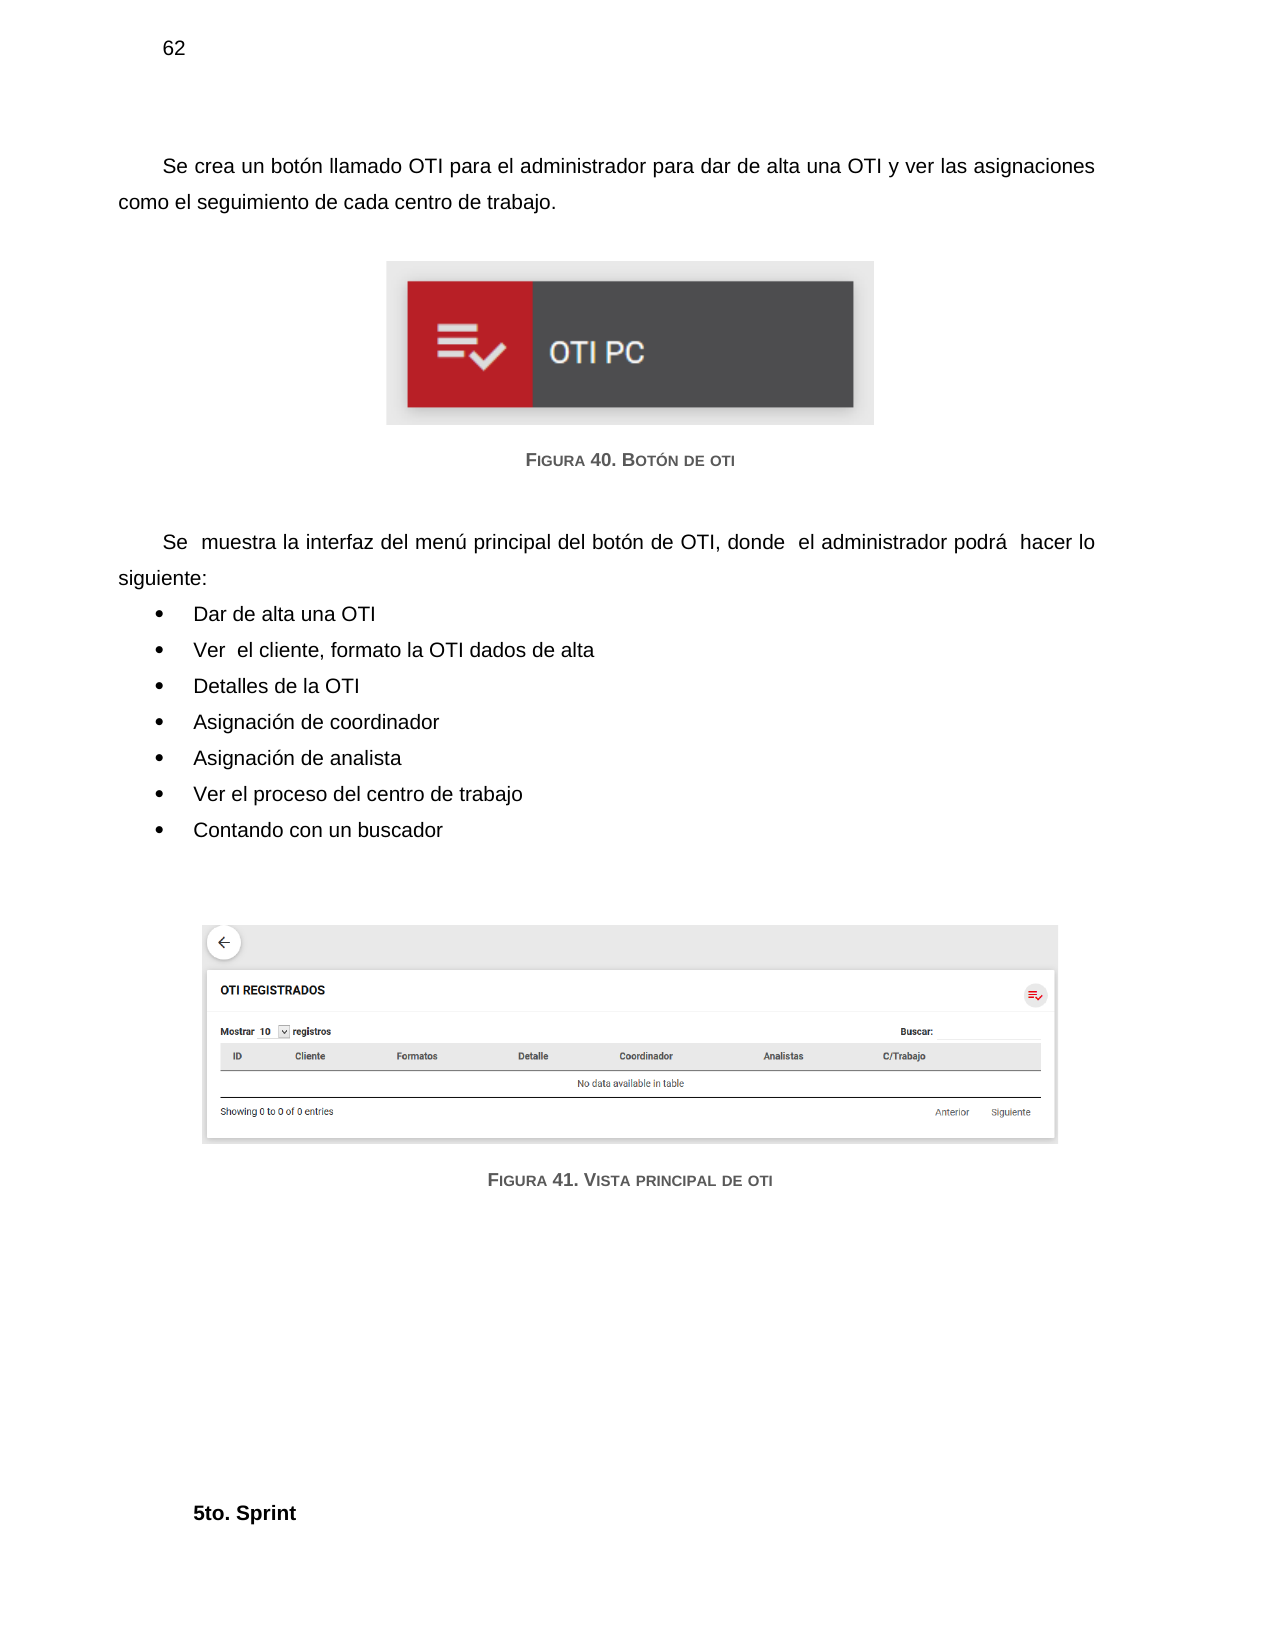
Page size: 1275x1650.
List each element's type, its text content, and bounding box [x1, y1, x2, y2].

picture [202, 925, 1059, 1144]
list Asignación de coordinador [156, 709, 1098, 734]
picture [386, 261, 874, 425]
text Figura 40. Botón de oti [118, 449, 1098, 470]
list Ver el proceso del centro de trabajo [156, 782, 1098, 806]
list Dar de alta una OTI [156, 601, 1098, 626]
text 5to. Sprint [118, 1501, 1098, 1525]
list Ver el cliente, formato la OTI dados de alta [156, 637, 1098, 662]
text Se crea un botón llamado OTI para el administrador para dar de alta una OTI y ver las asignaciones como el seguimiento de cada centro de trabajo. [118, 154, 1098, 214]
list Detalles de la OTI [156, 673, 1098, 698]
text Se muestra la interfaz del menú principal del botón de OTI, donde el administrador podrá hacer lo siguiente: [118, 529, 1098, 589]
text Figura 41. Vista principal de oti [118, 1168, 1098, 1190]
list Asignación de analista [156, 746, 1098, 770]
list Contando con un buscador [156, 818, 1098, 842]
